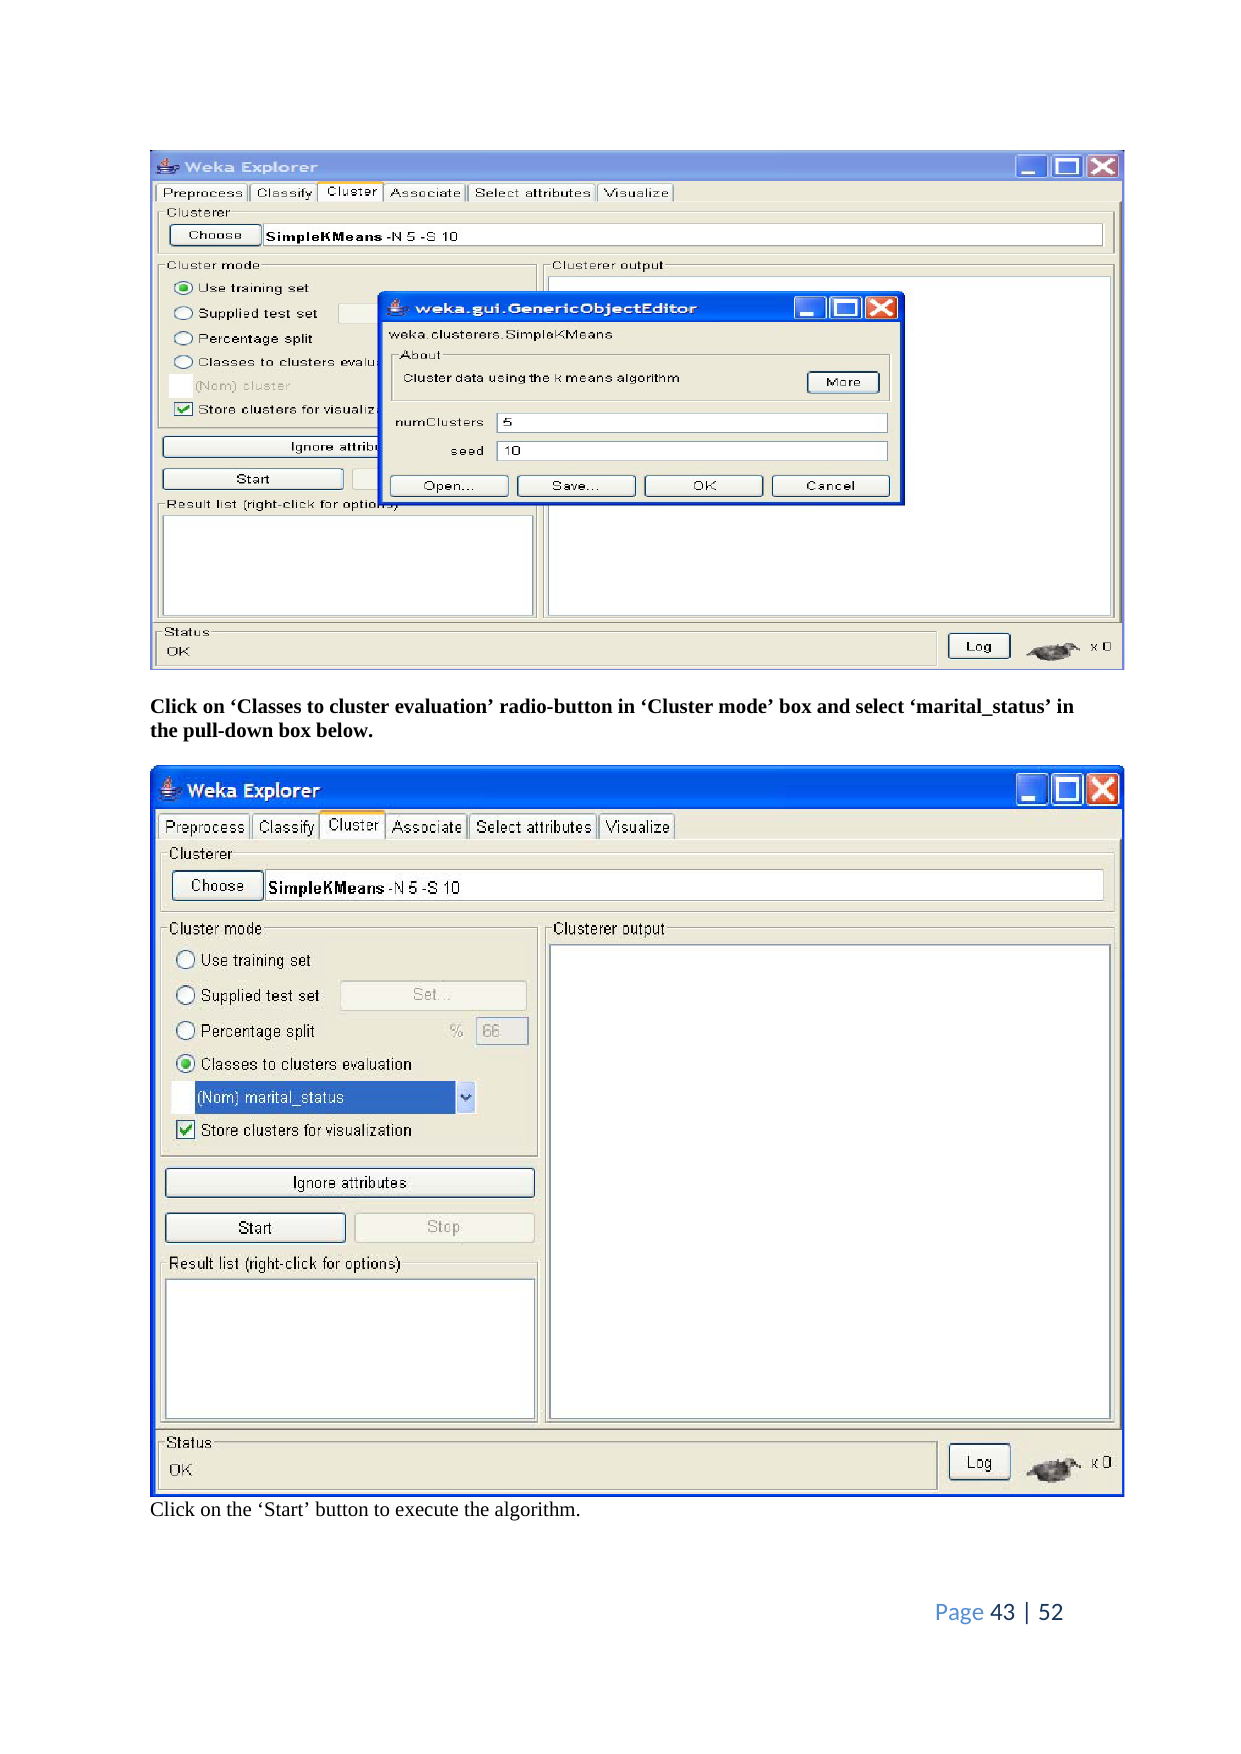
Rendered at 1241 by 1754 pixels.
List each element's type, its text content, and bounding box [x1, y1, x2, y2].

text Click on ‘Classes to cluster evaluation’ radio-button in ‘Cluster mode’ box and select ‘marital_status’ in the pull-down box below. [150, 694, 1090, 742]
text Click on the ‘Start’ button to execute the algorithm. [150, 1497, 1090, 1521]
picture [150, 765, 1125, 1497]
picture [150, 150, 1125, 670]
